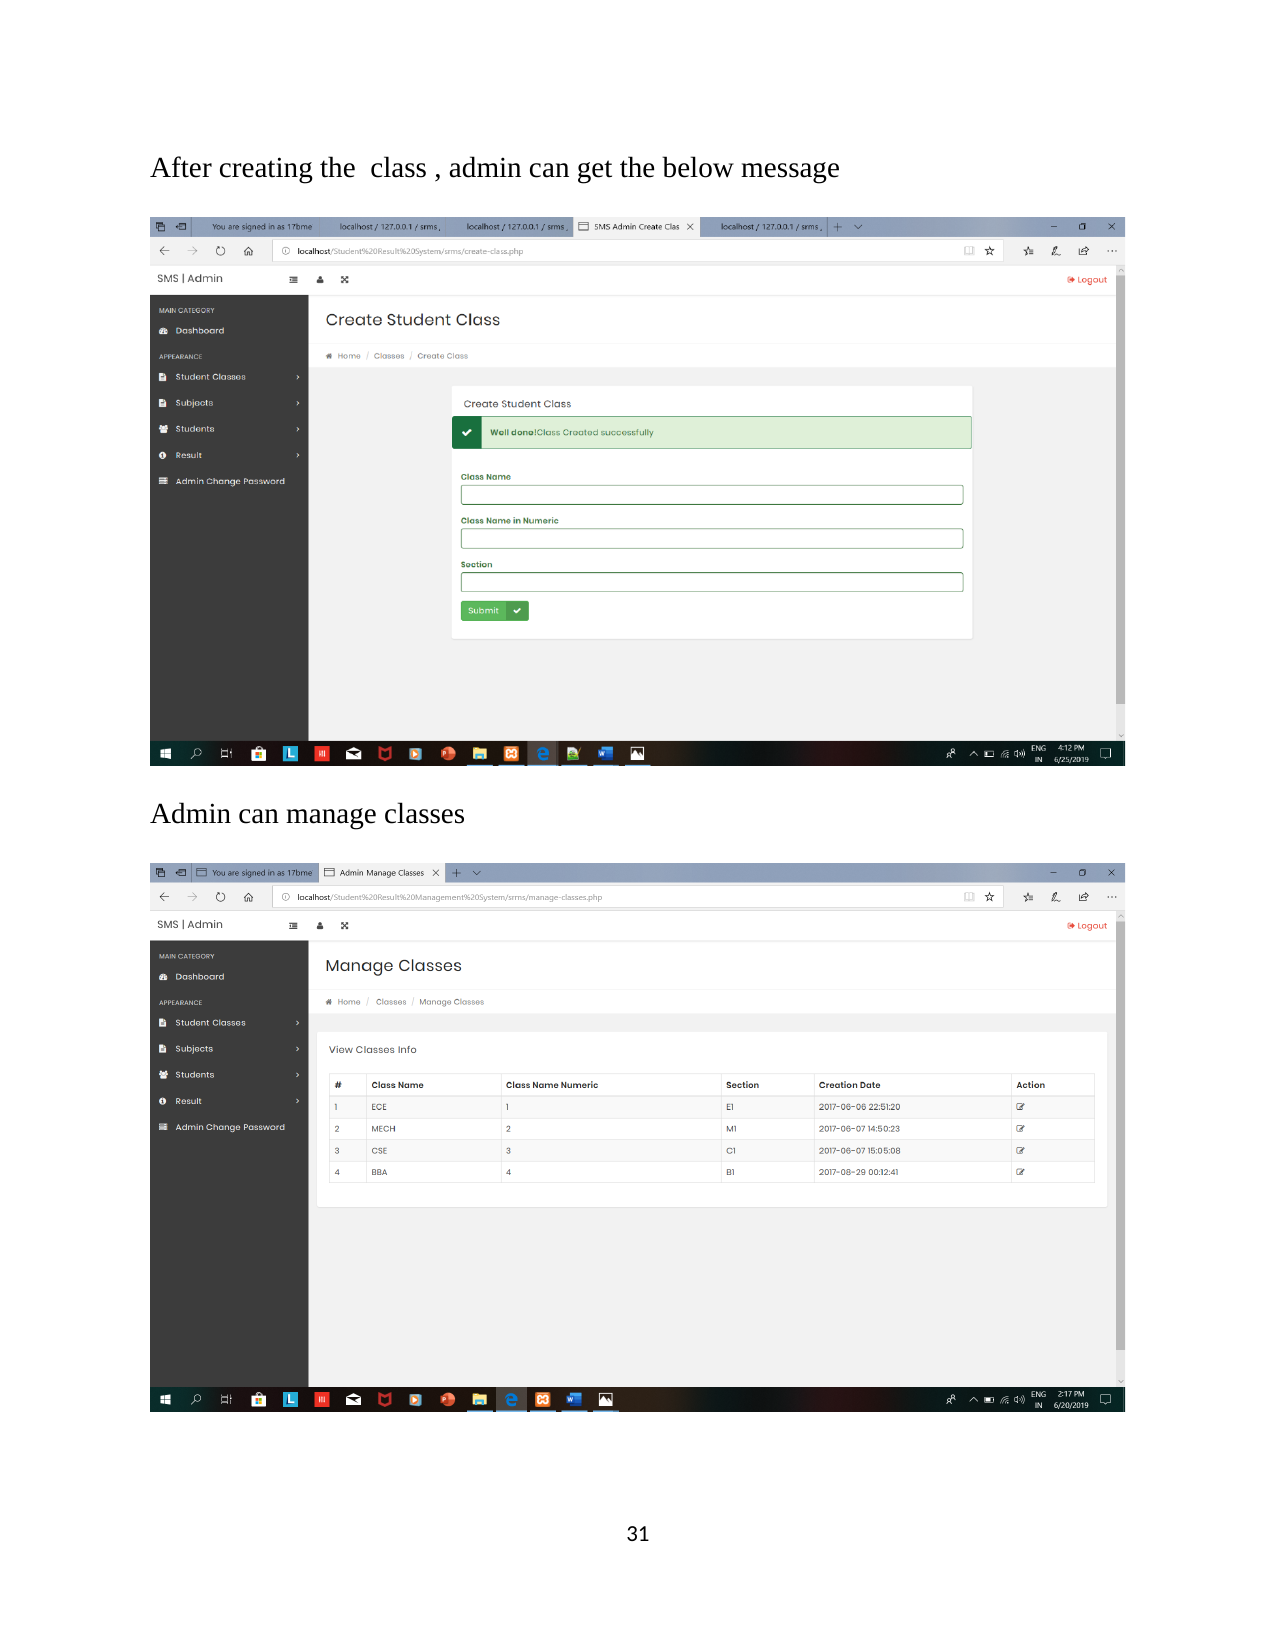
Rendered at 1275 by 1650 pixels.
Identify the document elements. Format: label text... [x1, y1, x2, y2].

picture [150, 217, 1125, 766]
text After creating the class , admin can get the below message [150, 150, 1125, 183]
picture [150, 863, 1125, 1412]
text Admin can manage classes [150, 796, 1125, 829]
